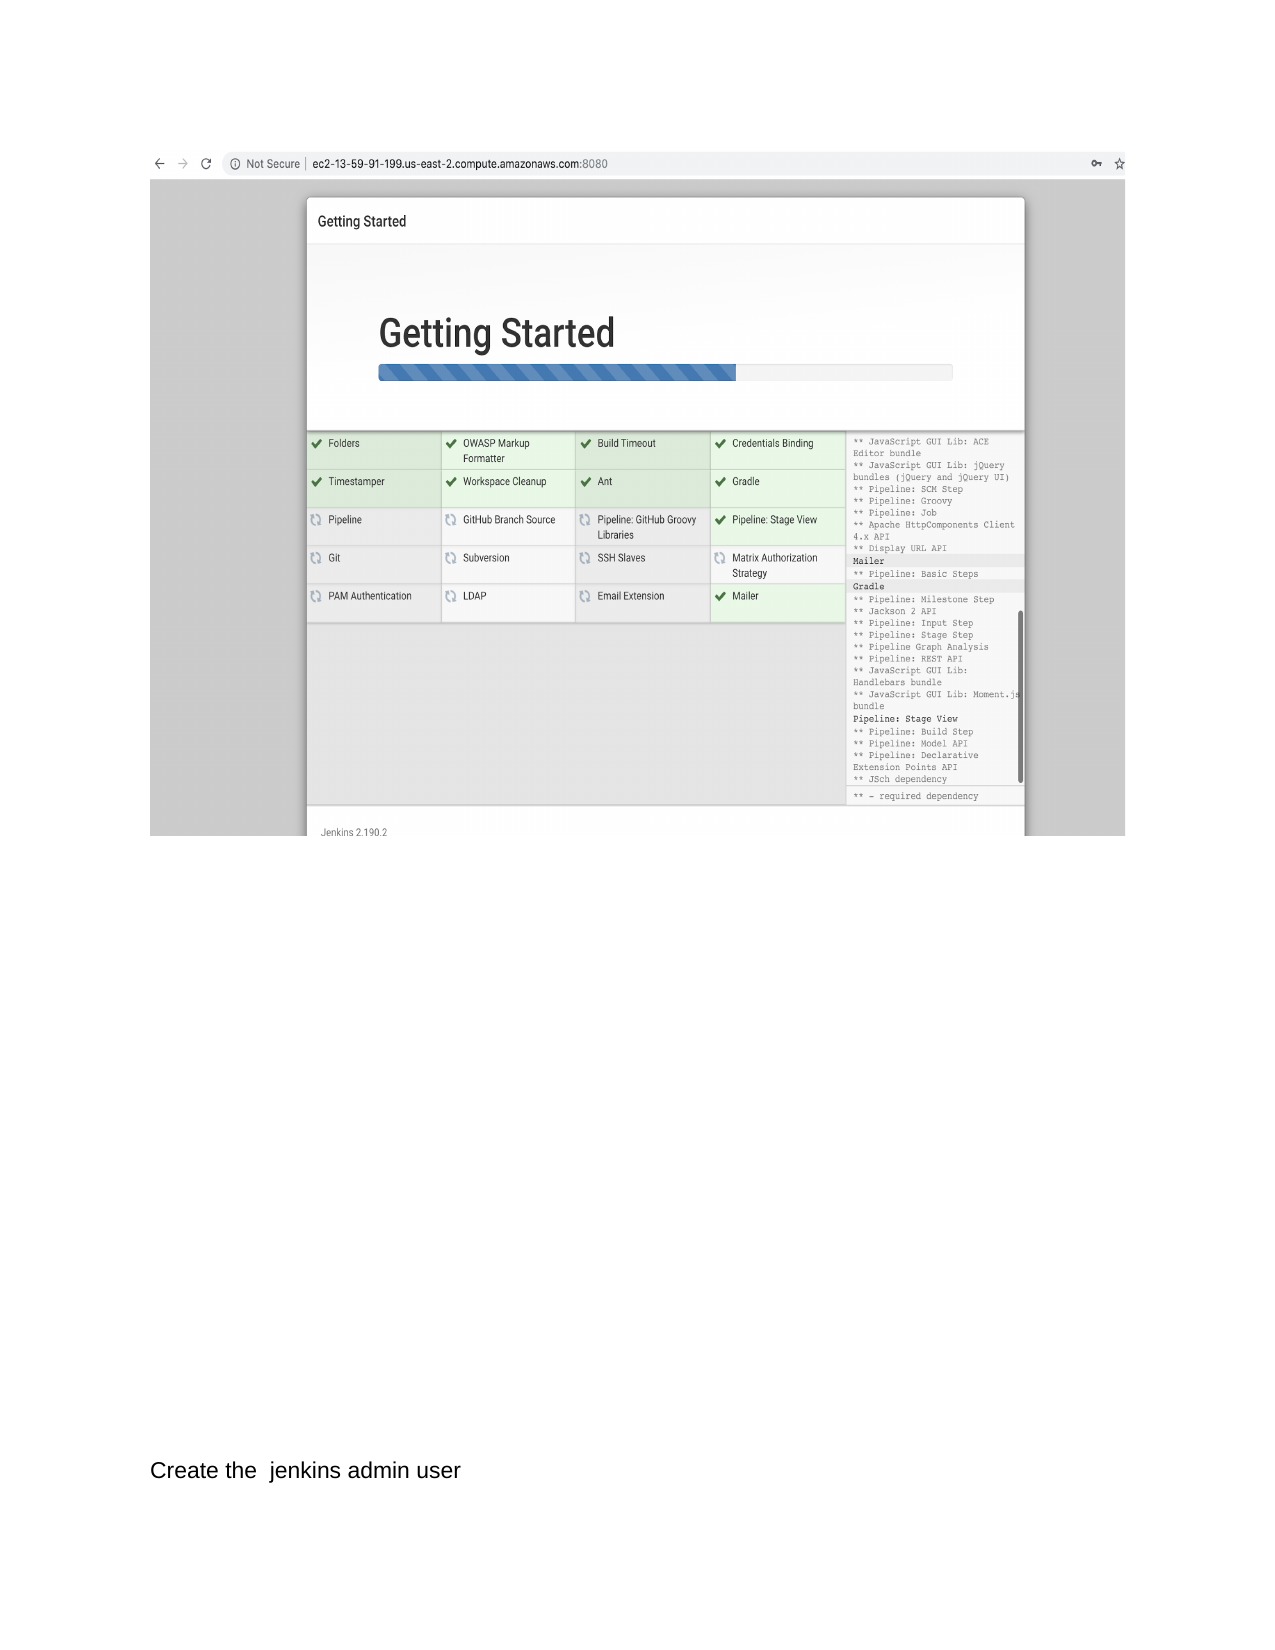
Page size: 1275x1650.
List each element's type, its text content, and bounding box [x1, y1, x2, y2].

text Create the jenkins admin user [150, 1457, 1125, 1483]
picture [150, 150, 1125, 836]
